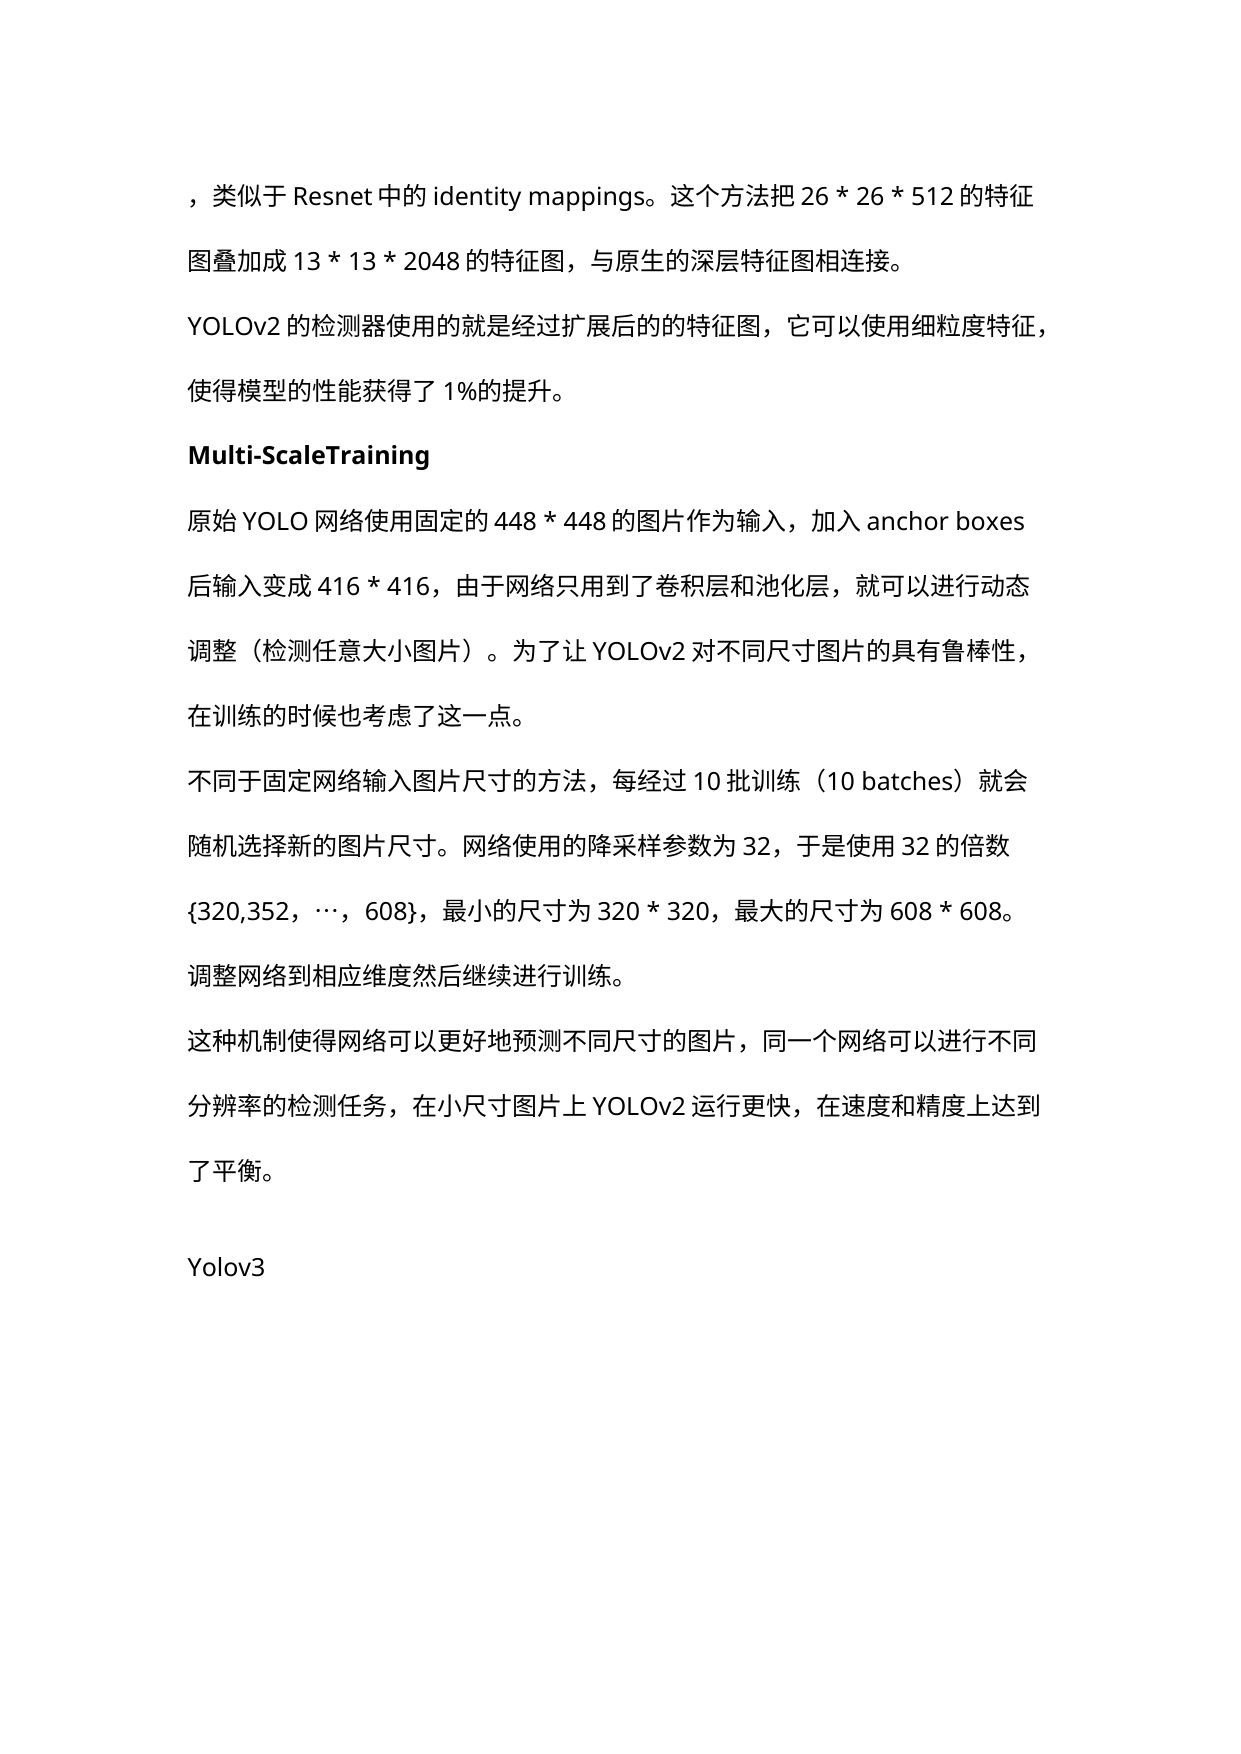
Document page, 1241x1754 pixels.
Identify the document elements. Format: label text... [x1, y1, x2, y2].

text 原始YOLO网络使用固定的448 * 448的图片作为输入，加入anchor boxes后输入变成416 * 416，由于网络只用到了卷积层和池化层，就可以进行动态调整（检测任意大小图片）。为了让YOLOv2对不同尺寸图片的具有鲁棒性，在训练的时候也考虑了这一点。 [187, 487, 1053, 747]
text 不同于固定网络输入图片尺寸的方法，每经过10批训练（10 batches）就会随机选择新的图片尺寸。网络使用的降采样参数为32，于是使用32的倍数{320,352，…，608}，最小的尺寸为320 * 320，最大的尺寸为608 * 608。 调整网络到相应维度然后继续进行训练。 [187, 747, 1053, 1007]
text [187, 162, 1053, 292]
text YOLOv2的检测器使用的就是经过扩展后的的特征图，它可以使用细粒度特征，使得模型的性能获得了1%的提升。 [187, 292, 1053, 422]
text Multi-ScaleTraining [187, 422, 1053, 487]
text Yolov3 [187, 1234, 1053, 1299]
text 这种机制使得网络可以更好地预测不同尺寸的图片，同一个网络可以进行不同分辨率的检测任务，在小尺寸图片上YOLOv2运行更快，在速度和精度上达到了平衡。 [187, 1007, 1053, 1202]
